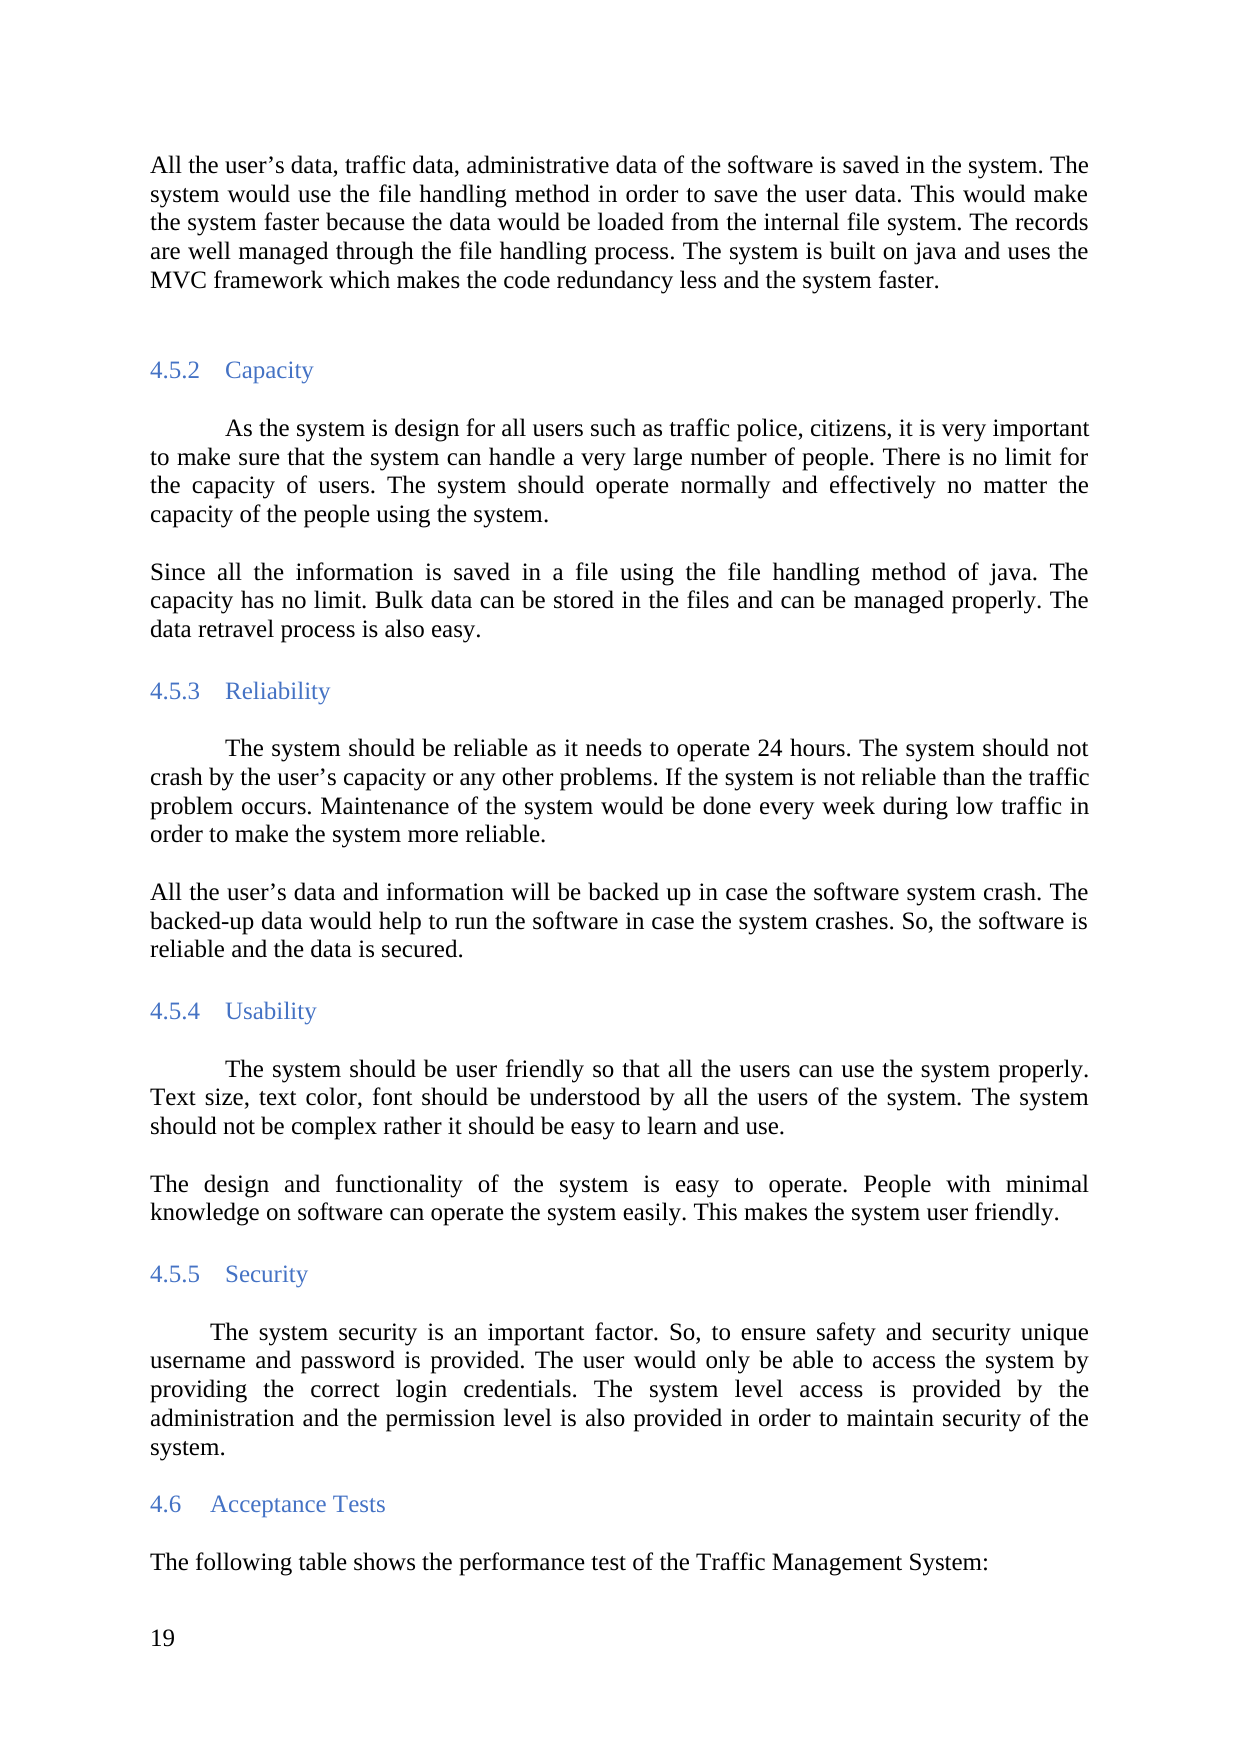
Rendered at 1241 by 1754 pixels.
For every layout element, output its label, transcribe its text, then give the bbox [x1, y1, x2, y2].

text Since all the information is saved in a file using the file handling method of java. The capacity has no limit. Bulk data can be stored in the files and can be managed properly. The data retravel process is also easy. [150, 557, 1090, 643]
subtitle Capacity [150, 355, 1090, 384]
text As the system is design for all users such as traffic police, citizens, it is very important to make sure that the system can handle a very large number of people. There is no limit for the capacity of users. The system should operate normally and effectively no matter the capacity of the people using the system. [150, 413, 1090, 528]
text The system should be user friendly so that all the users can use the system properly. Text size, text color, font should be understood by all the users of the system. The system should not be complex rather it should be easy to learn and use. [150, 1054, 1090, 1140]
text The system security is an important factor. So, to ensure safety and security unique username and password is provided. The user would only be able to access the system by providing the correct login credentials. The system level access is provided by the administration and the permission level is also provided in order to maintain security of the system. [150, 1317, 1090, 1460]
subtitle Acceptance Tests [150, 1489, 1090, 1518]
text The design and functionality of the system is easy to operate. People with minimal knowledge on software can operate the system easily. This makes the system user friendly. [150, 1169, 1090, 1226]
subtitle Reliability [150, 676, 1090, 704]
text The following table shows the performance test of the Traffic Management System: [150, 1547, 1090, 1576]
text All the user’s data, traffic data, administrative data of the software is saved in the system. The system would use the file handling method in order to save the user data. This would make the system faster because the data would be loaded from the internal file system. The records are well managed through the file handling process. The system is built on java and uses the MVC framework which makes the code redundancy less and the system faster. [150, 150, 1090, 294]
text All the user’s data and information will be backed up in case the software system crash. The backed-up data would help to run the software in case the system crashes. So, the software is reliable and the data is secured. [150, 877, 1090, 963]
subtitle Usability [150, 996, 1090, 1025]
subtitle Security [150, 1259, 1090, 1288]
text The system should be reliable as it needs to operate 24 hours. The system should not crash by the user’s capacity or any other problems. If the system is not reliable than the traffic problem occurs. Maintenance of the system would be done every week during low traffic in order to make the system more reliable. [150, 733, 1090, 848]
